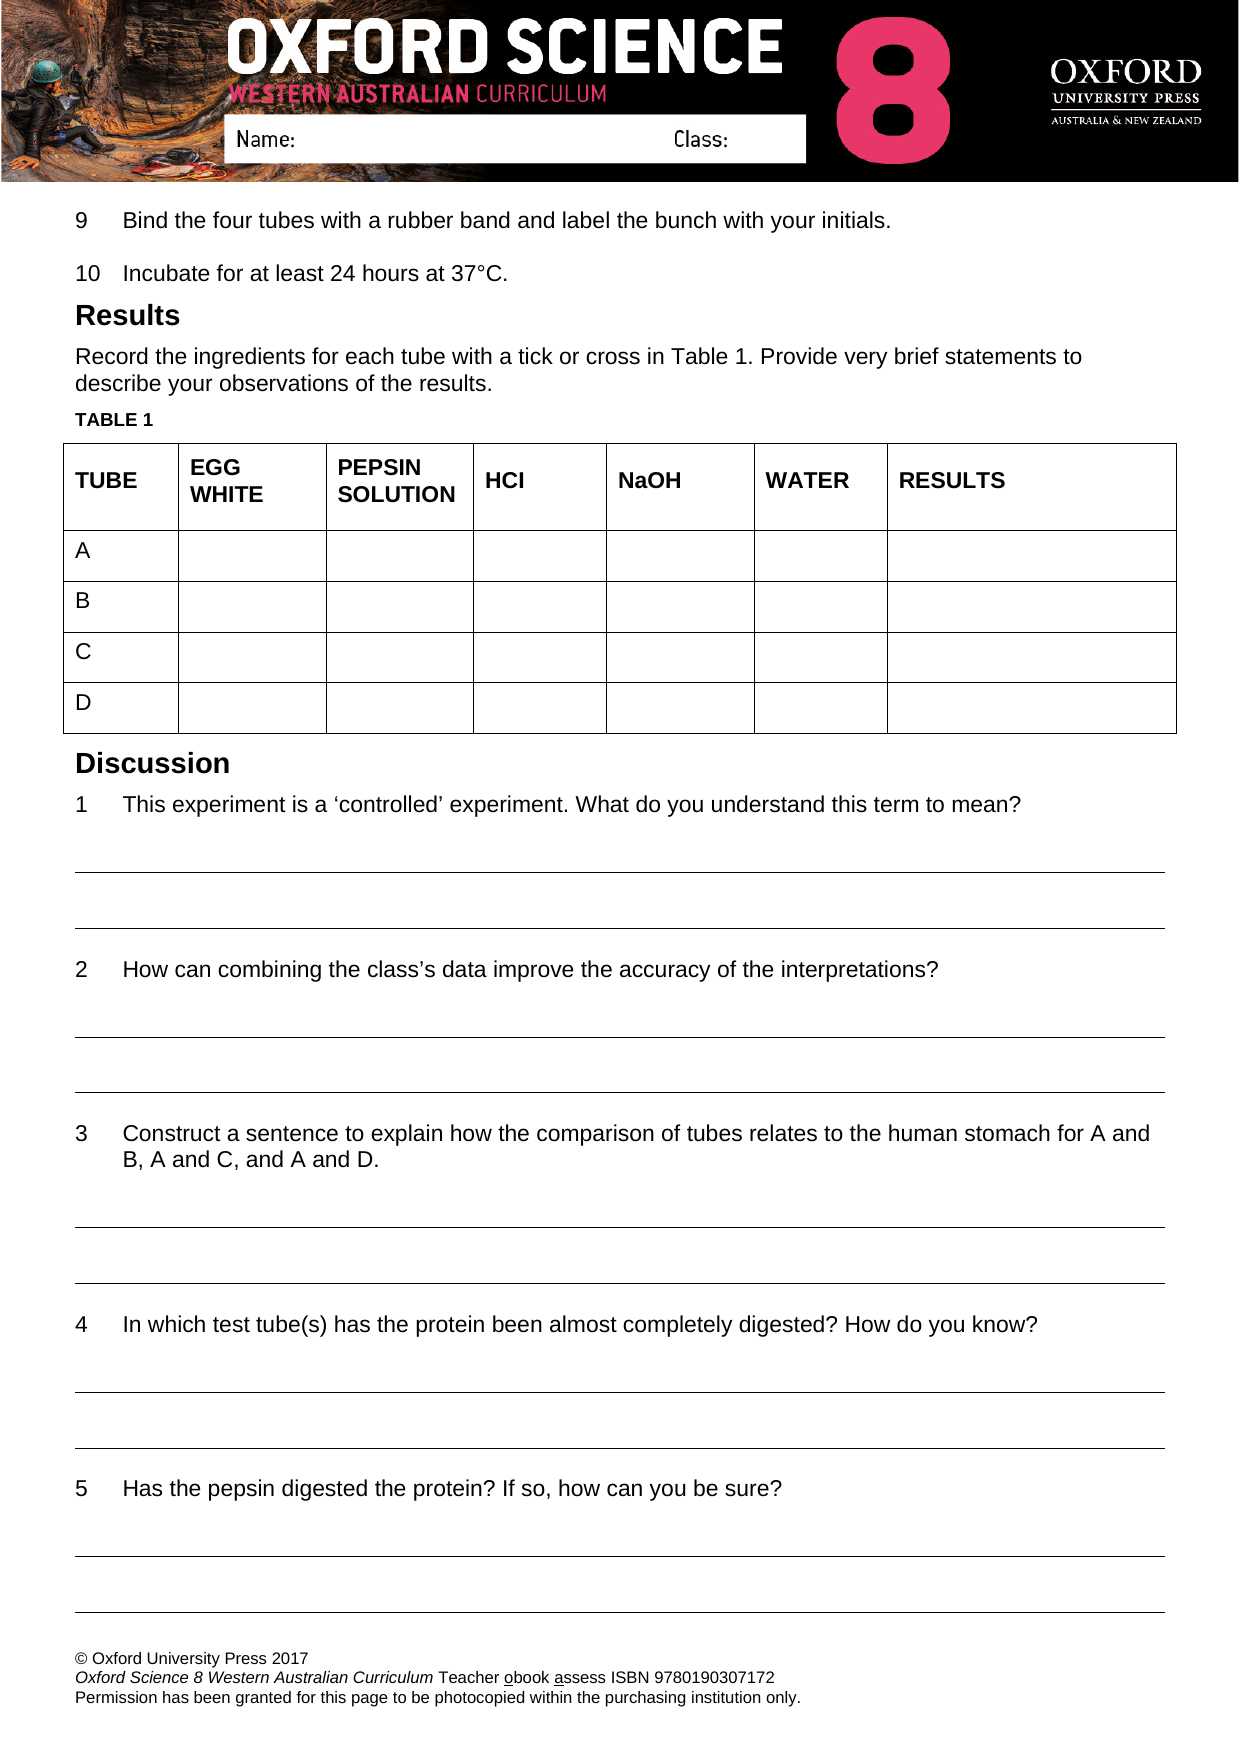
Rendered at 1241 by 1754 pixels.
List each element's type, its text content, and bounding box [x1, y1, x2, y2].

table_cell [888, 531, 1176, 581]
table_cell [179, 633, 326, 682]
text Discussion [75, 746, 1165, 780]
table_cell [179, 683, 326, 733]
table_cell [474, 633, 606, 682]
table_cell [179, 582, 326, 632]
table_cell [327, 633, 473, 682]
list 1 This experiment is a ‘controlled’ experiment. What do you understand this term to mean? [75, 791, 1165, 817]
table_cell [607, 683, 754, 733]
table_cell [888, 582, 1176, 632]
table_cell [474, 531, 606, 581]
table_cell [179, 531, 326, 581]
table_header Pepsin solution [327, 444, 473, 530]
table_cell [755, 633, 887, 682]
list 4 In which test tube(s) has the protein been almost completely digested? How do you know? [75, 1311, 1165, 1337]
table_cell [474, 683, 606, 733]
table_cell [755, 582, 887, 632]
text Record the ingredients for each tube with a tick or cross in Table 1. Provide very brief statements to describe your observations of the results. [75, 343, 1165, 396]
table_cell [327, 683, 473, 733]
table_cell [755, 531, 887, 581]
table_header HCI [474, 444, 606, 530]
table_cell A [64, 531, 178, 581]
table_cell [474, 582, 606, 632]
table_cell [755, 683, 887, 733]
table_cell D [64, 683, 178, 733]
table_cell [607, 582, 754, 632]
table_cell C [64, 633, 178, 682]
picture [0, 0, 1238, 182]
table_cell [327, 582, 473, 632]
table_header Tube [64, 444, 178, 530]
table_header Water [755, 444, 887, 530]
table_cell [607, 531, 754, 581]
table_cell [607, 633, 754, 682]
table_header Egg whitE [179, 444, 326, 530]
text Results [75, 298, 1165, 332]
text Table 1 [75, 408, 1165, 430]
table_cell [327, 531, 473, 581]
list 2 How can combining the class’s data improve the accuracy of the interpretations? [75, 956, 1165, 982]
list 10 Incubate for at least 24 hours at 37°C. [75, 259, 1165, 286]
list 3 Construct a sentence to explain how the comparison of tubes relates to the human stomach for A and B, A and C, and A and D. [75, 1120, 1165, 1173]
table_cell [888, 633, 1176, 682]
table_header NaOH [607, 444, 754, 530]
table_cell [888, 683, 1176, 733]
table_header Results [888, 444, 1176, 530]
table_cell B [64, 582, 178, 632]
list 9 Bind the four tubes with a rubber band and label the bunch with your initials. [75, 207, 1165, 233]
list 5 Has the pepsin digested the protein? If so, how can you be sure? [75, 1475, 1165, 1501]
